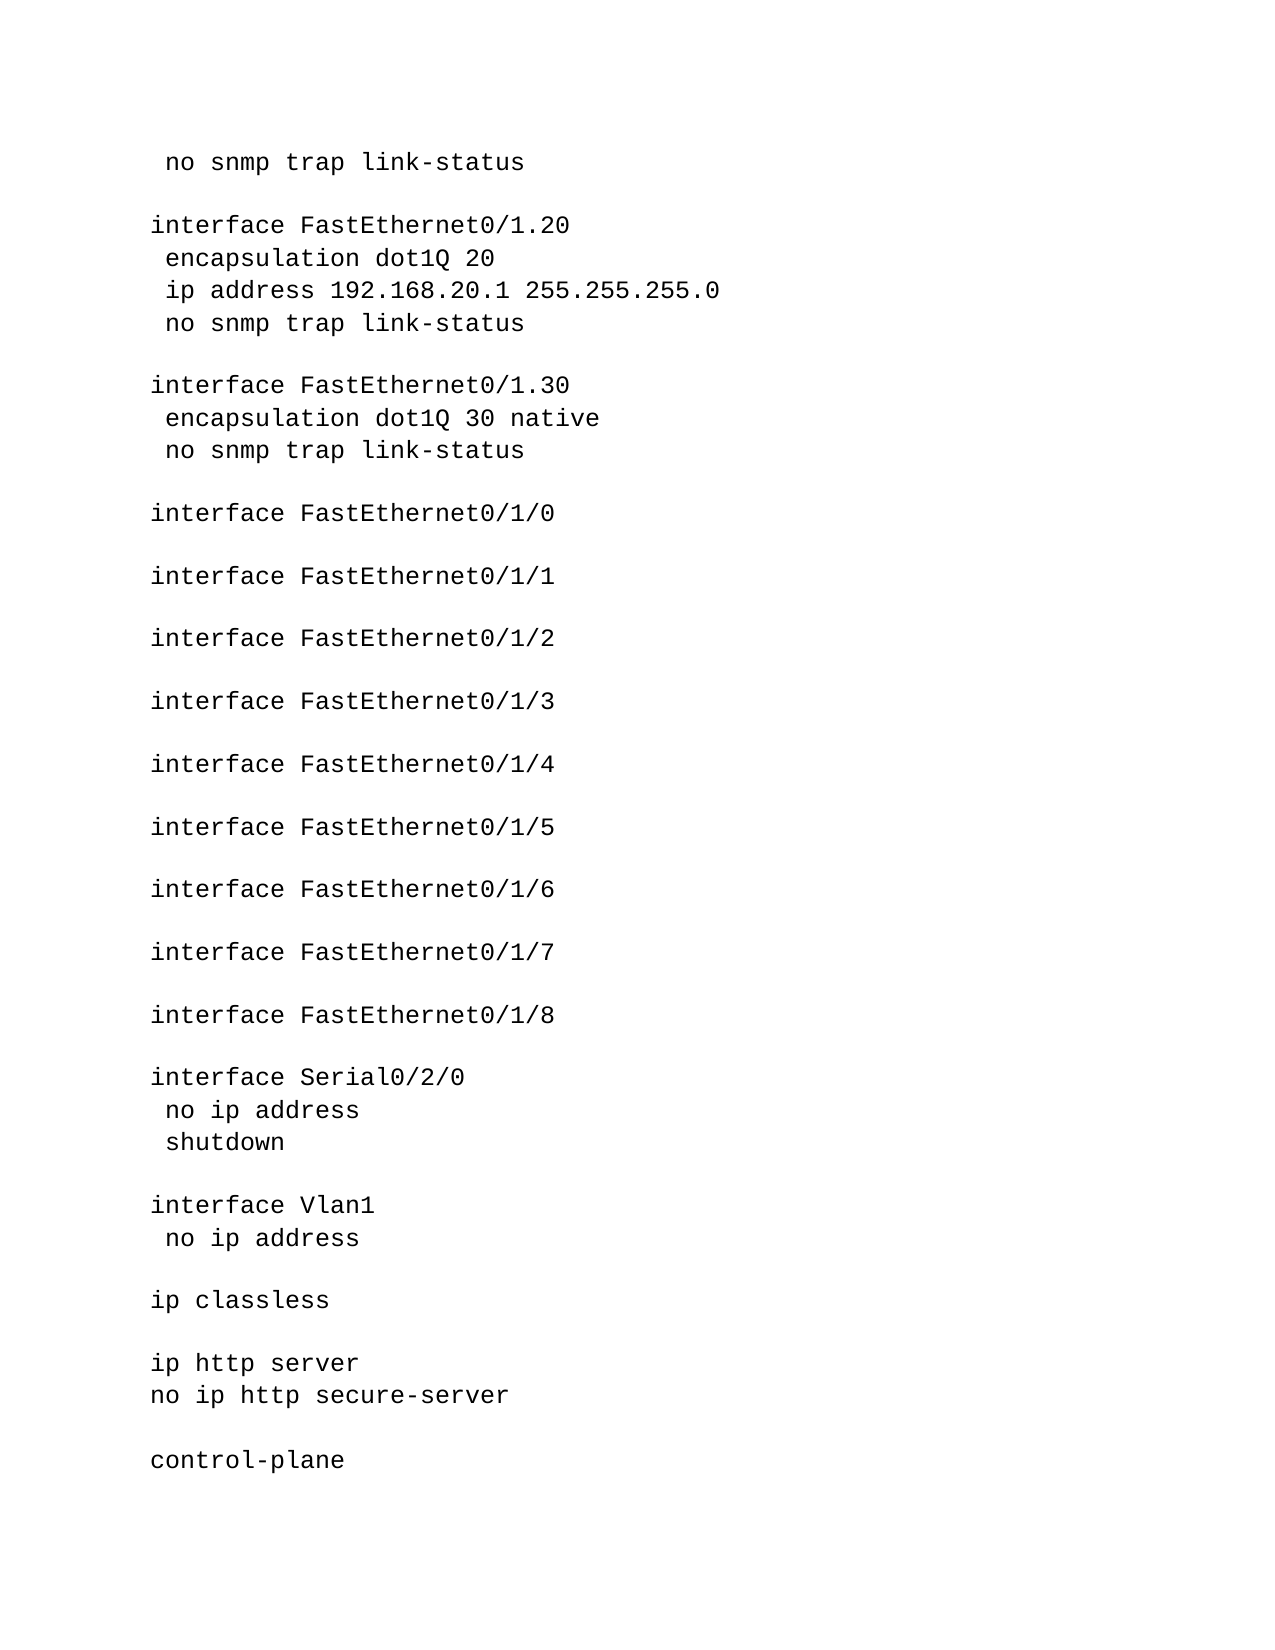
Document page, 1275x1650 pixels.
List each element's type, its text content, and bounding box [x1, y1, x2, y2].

text no ip http secure-server [150, 1383, 1125, 1411]
text interface FastEthernet0/1/7 [150, 939, 1125, 968]
text ip classless [150, 1288, 1125, 1316]
text interface FastEthernet0/1/8 [150, 1002, 1125, 1031]
text encapsulation dot1Q 20 [150, 245, 1125, 273]
text no snmp trap link-status [150, 438, 1125, 466]
text interface FastEthernet0/1/0 [150, 501, 1125, 529]
text ip address 192.168.20.1 255.255.255.0 [150, 278, 1125, 306]
text interface Vlan1 [150, 1193, 1125, 1221]
text no snmp trap link-status [150, 150, 1125, 178]
text interface FastEthernet0/1.20 [150, 213, 1125, 241]
text control-plane [150, 1448, 1125, 1476]
text shutdown [150, 1130, 1125, 1158]
text interface Serial0/2/0 [150, 1065, 1125, 1093]
text encapsulation dot1Q 30 native [150, 405, 1125, 434]
text ip http server [150, 1351, 1125, 1379]
text interface FastEthernet0/1/3 [150, 689, 1125, 717]
text interface FastEthernet0/1.30 [150, 373, 1125, 401]
text interface FastEthernet0/1/1 [150, 563, 1125, 592]
text interface FastEthernet0/1/5 [150, 814, 1125, 842]
text interface FastEthernet0/1/2 [150, 626, 1125, 654]
text no ip address [150, 1097, 1125, 1126]
text interface FastEthernet0/1/4 [150, 751, 1125, 780]
text no snmp trap link-status [150, 310, 1125, 338]
text no ip address [150, 1225, 1125, 1253]
text interface FastEthernet0/1/6 [150, 877, 1125, 905]
